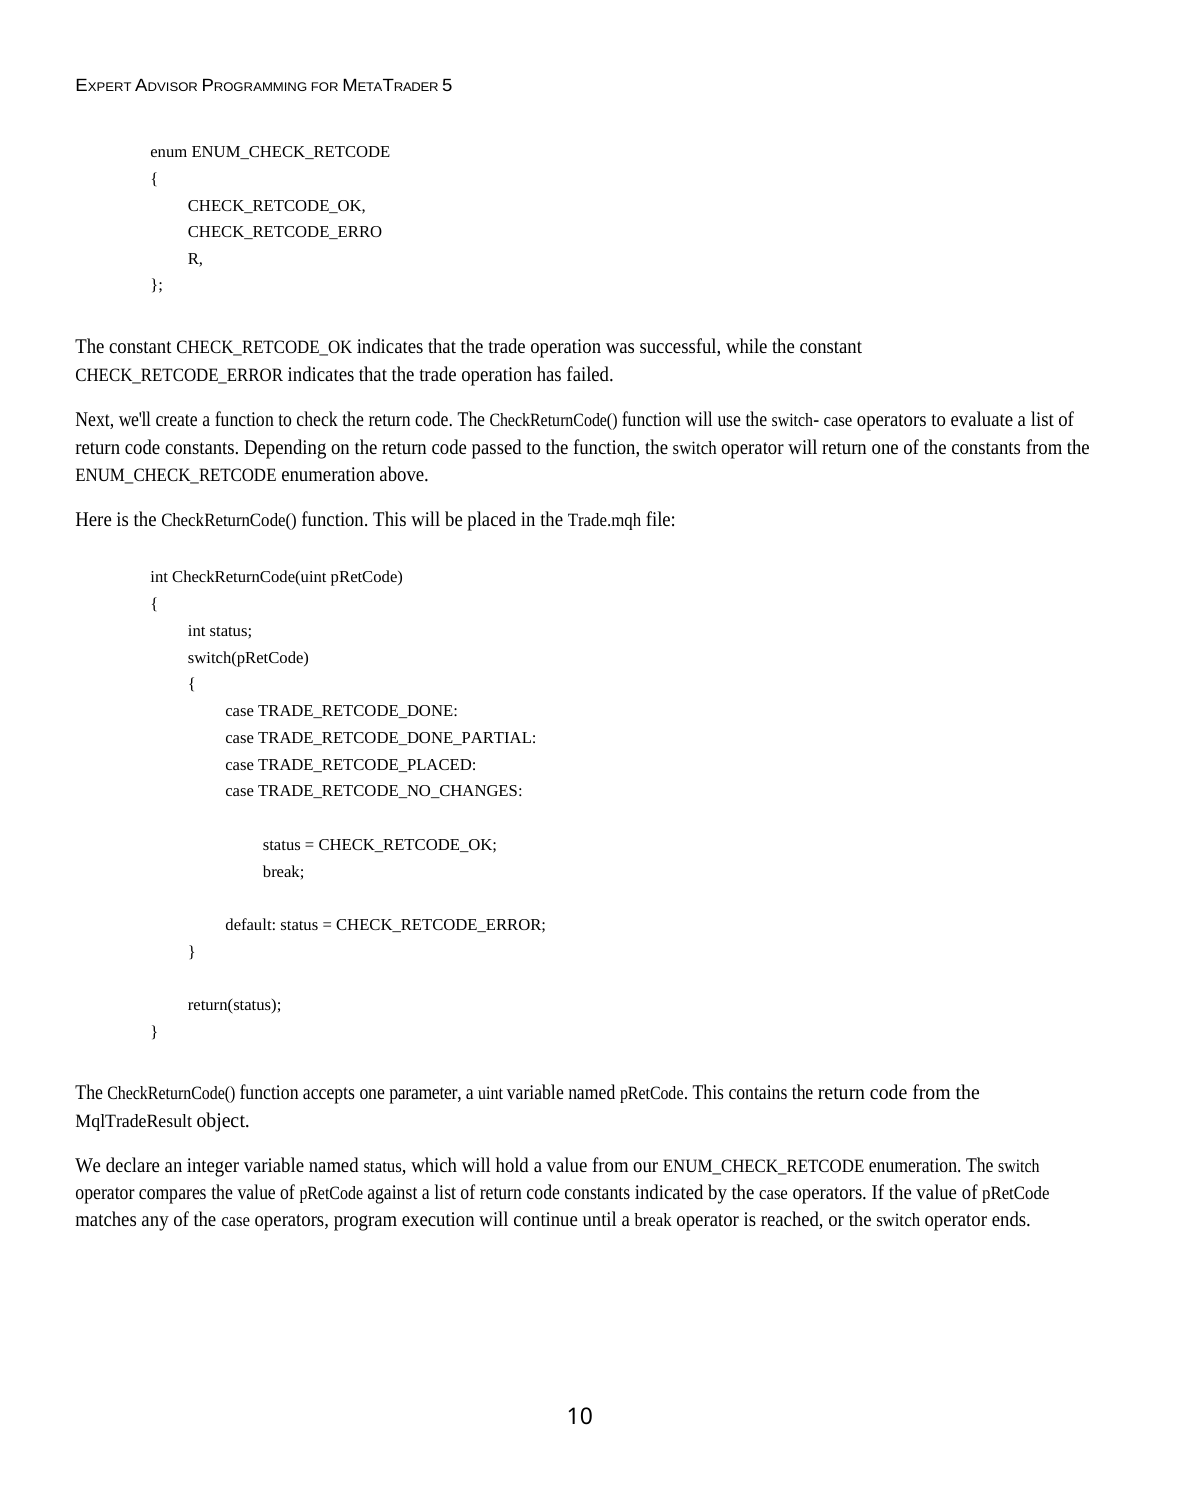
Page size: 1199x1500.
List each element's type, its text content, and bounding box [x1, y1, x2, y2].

text status = CHECK_RETCODE_OK; break; [263, 834, 524, 881]
text }; [150, 276, 1199, 294]
text CHECK_RETCODE_ERROR indicates that the trade operation has failed. [75, 361, 1199, 386]
text case TRADE_RETCODE_DONE_PARTIAL: case TRADE_RETCODE_PLACED: [225, 727, 546, 773]
text return(status); [188, 995, 1199, 1014]
text CHECK_RETCODE_OK, CHECK_RETCODE_ERROR, [188, 195, 389, 268]
text { [188, 674, 1199, 693]
text int status; switch(pRetCode) [188, 621, 349, 667]
text default: status = CHECK_RETCODE_ERROR; [225, 915, 1199, 934]
text case TRADE_RETCODE_DONE: [225, 701, 1199, 720]
text Here is the CheckReturnCode() function. This will be placed in the Trade.mqh file: [75, 507, 1199, 531]
text } [188, 942, 1199, 961]
text { [150, 169, 1199, 188]
text The constant CHECK_RETCODE_OK indicates that the trade operation was successful, while the constant [75, 334, 1199, 358]
text } [150, 1022, 1199, 1041]
text We declare an integer variable named status, which will hold a value from our ENUM_CHECK_RETCODE enumeration. The switch operator compares the value of pRetCode against a list of return code constants indicated by the case operators. If the value of pRetCode matches any of the case operators, program execution will continue until a break operator is reached, or the switch operator ends. [75, 1153, 1091, 1231]
text Next, we'll create a function to check the return code. The CheckReturnCode() function will use the switch- case operators to evaluate a list of return code constants. Depending on the return code passed to the function, the switch operator will return one of the constants from the ENUM_CHECK_RETCODE enumeration above. [75, 407, 1091, 486]
text { [150, 594, 1199, 613]
text enum ENUM_CHECK_RETCODE [150, 142, 1199, 161]
text int CheckReturnCode(uint pRetCode) [150, 567, 1199, 586]
text case TRADE_RETCODE_NO_CHANGES: [225, 781, 1199, 800]
text The CheckReturnCode() function accepts one parameter, a uint variable named pRetCode. This contains the return code from the MqlTradeResult object. [75, 1080, 1086, 1132]
